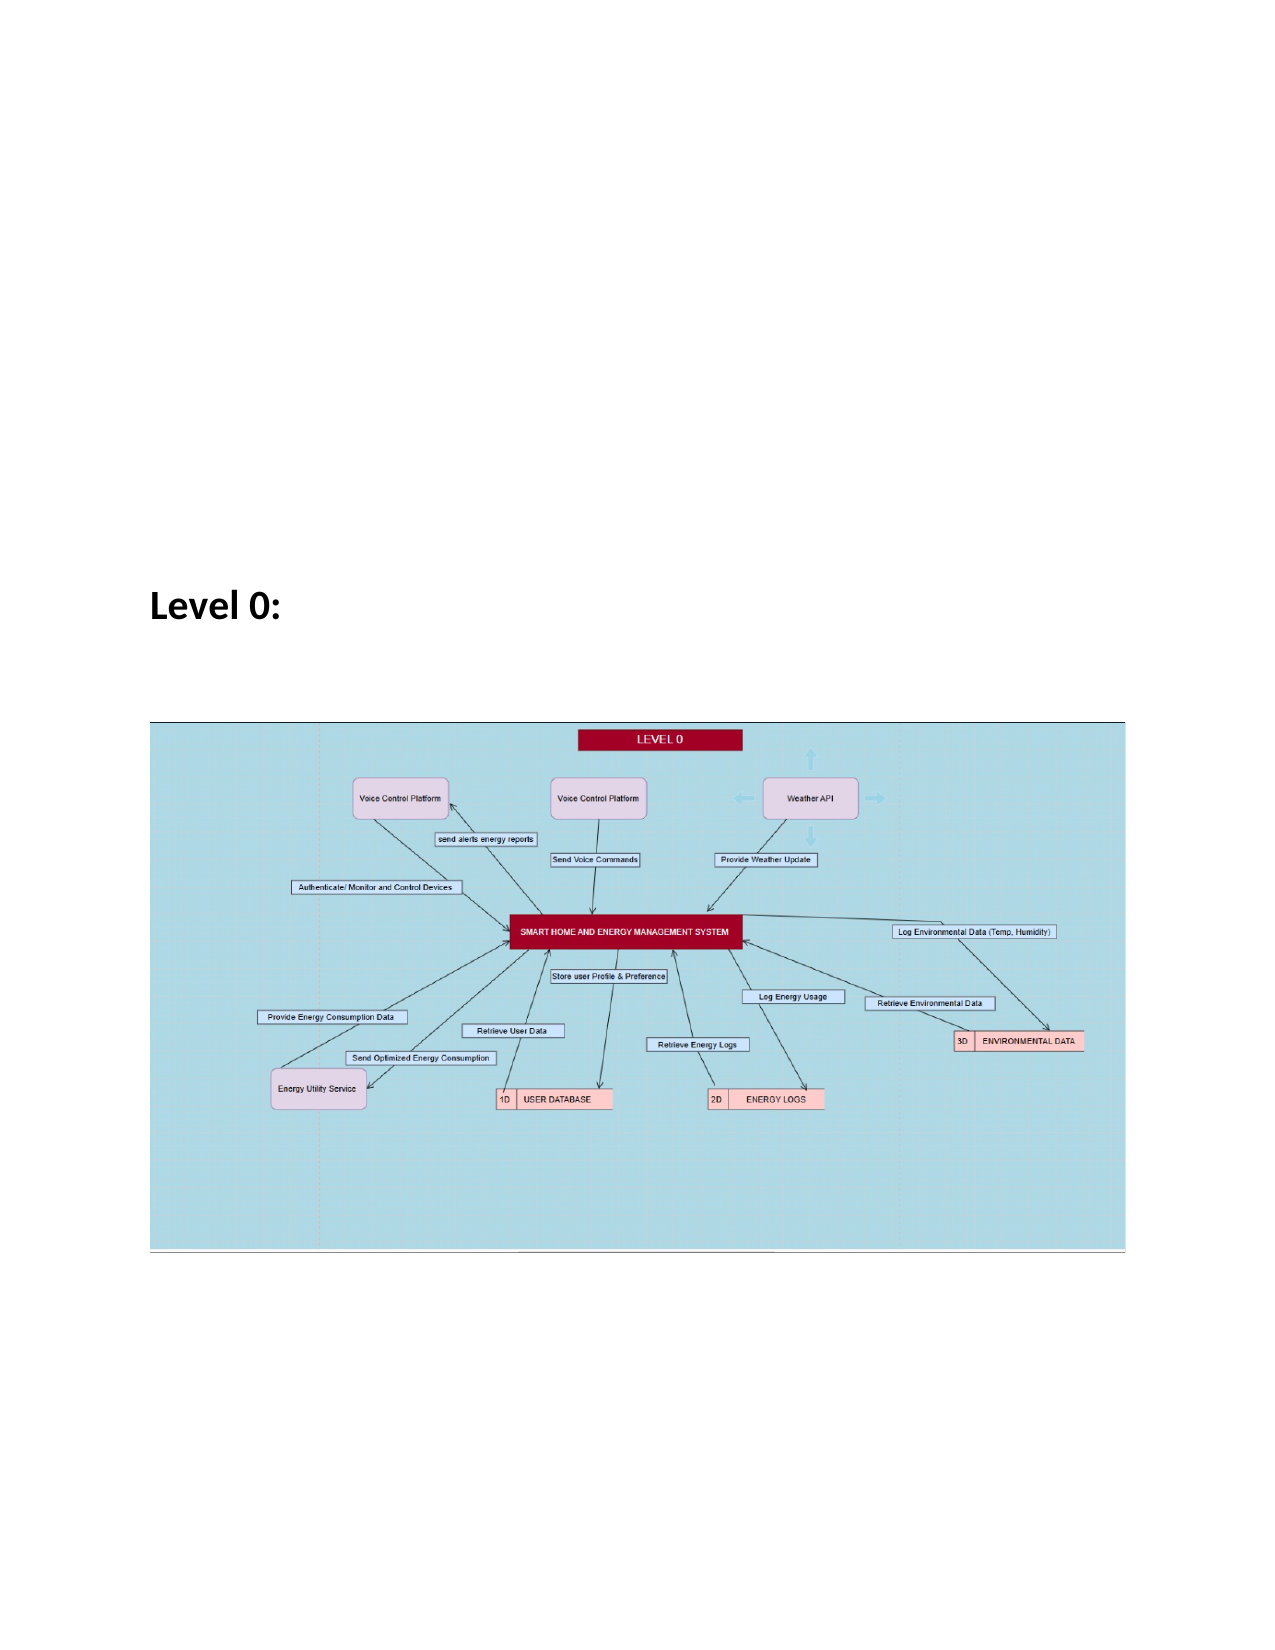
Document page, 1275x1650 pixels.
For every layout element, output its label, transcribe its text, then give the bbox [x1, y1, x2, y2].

text Level 0: [150, 579, 1125, 630]
picture [150, 722, 1125, 1253]
